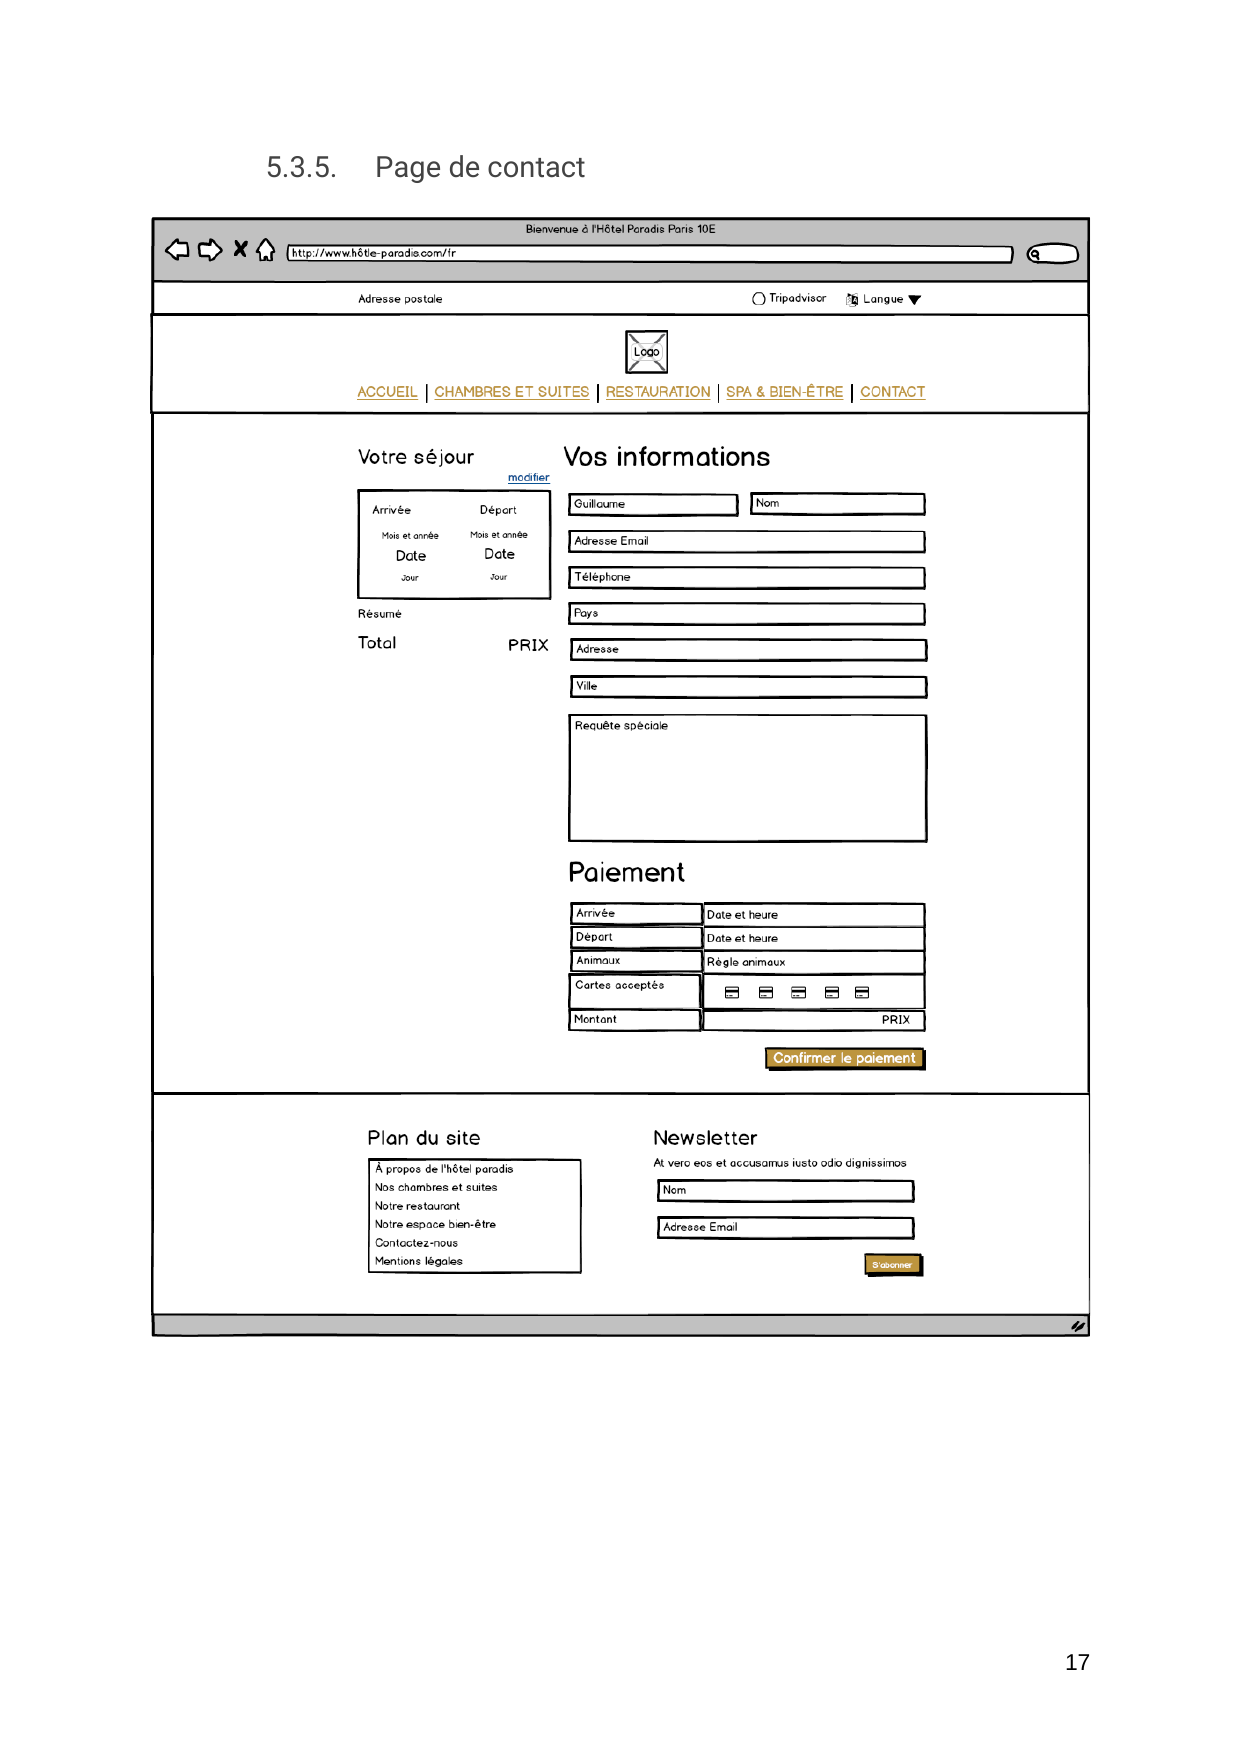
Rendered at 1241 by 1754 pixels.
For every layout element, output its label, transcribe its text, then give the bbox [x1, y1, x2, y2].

subtitle Page de contact [337, 150, 1090, 184]
picture [150, 217, 1091, 1337]
